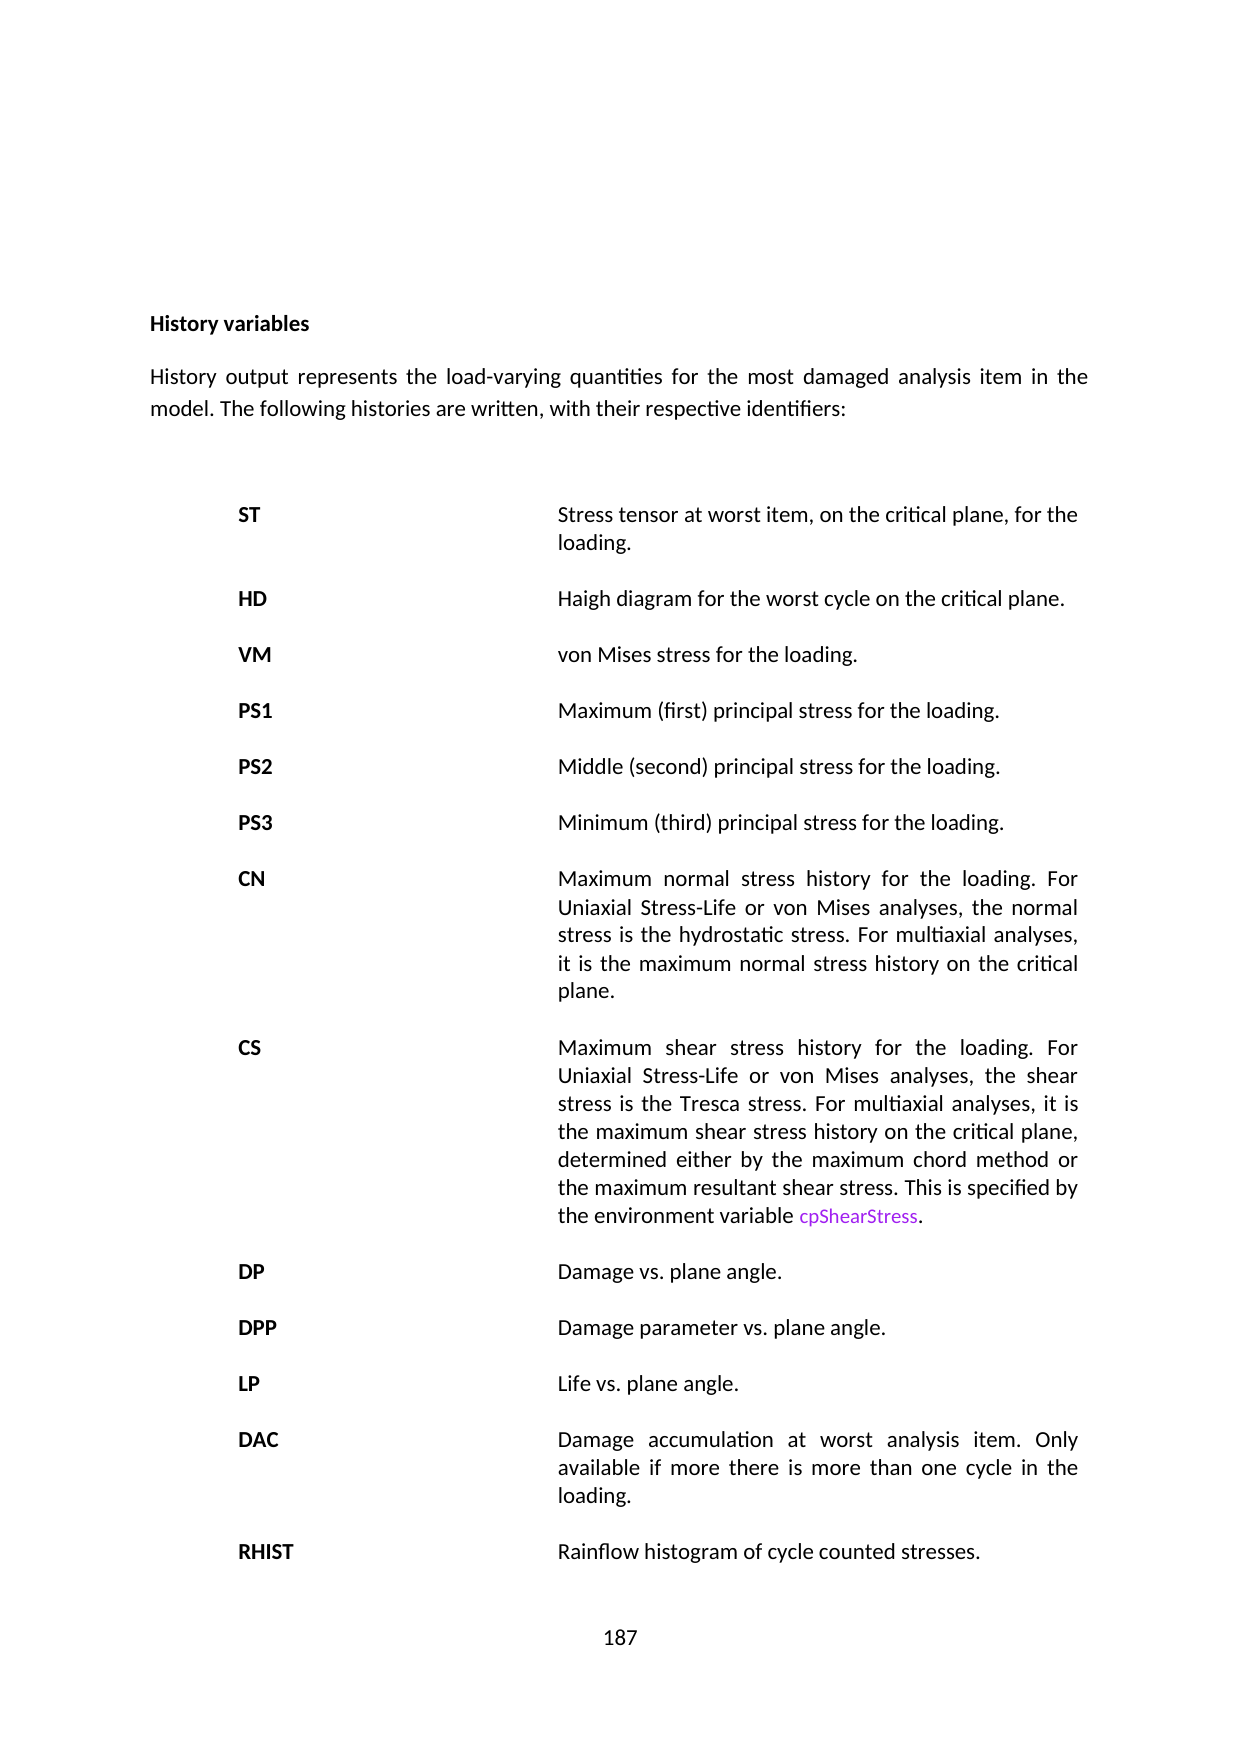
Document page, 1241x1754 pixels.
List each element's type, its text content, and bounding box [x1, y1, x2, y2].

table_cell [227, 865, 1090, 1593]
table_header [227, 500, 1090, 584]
text History variables [150, 309, 1090, 337]
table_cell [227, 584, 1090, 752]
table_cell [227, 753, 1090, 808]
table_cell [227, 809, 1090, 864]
text History output represents the load-varying quantities for the most damaged analysis item in the model. The following histories are written, with their respective identifiers: [150, 362, 1090, 422]
